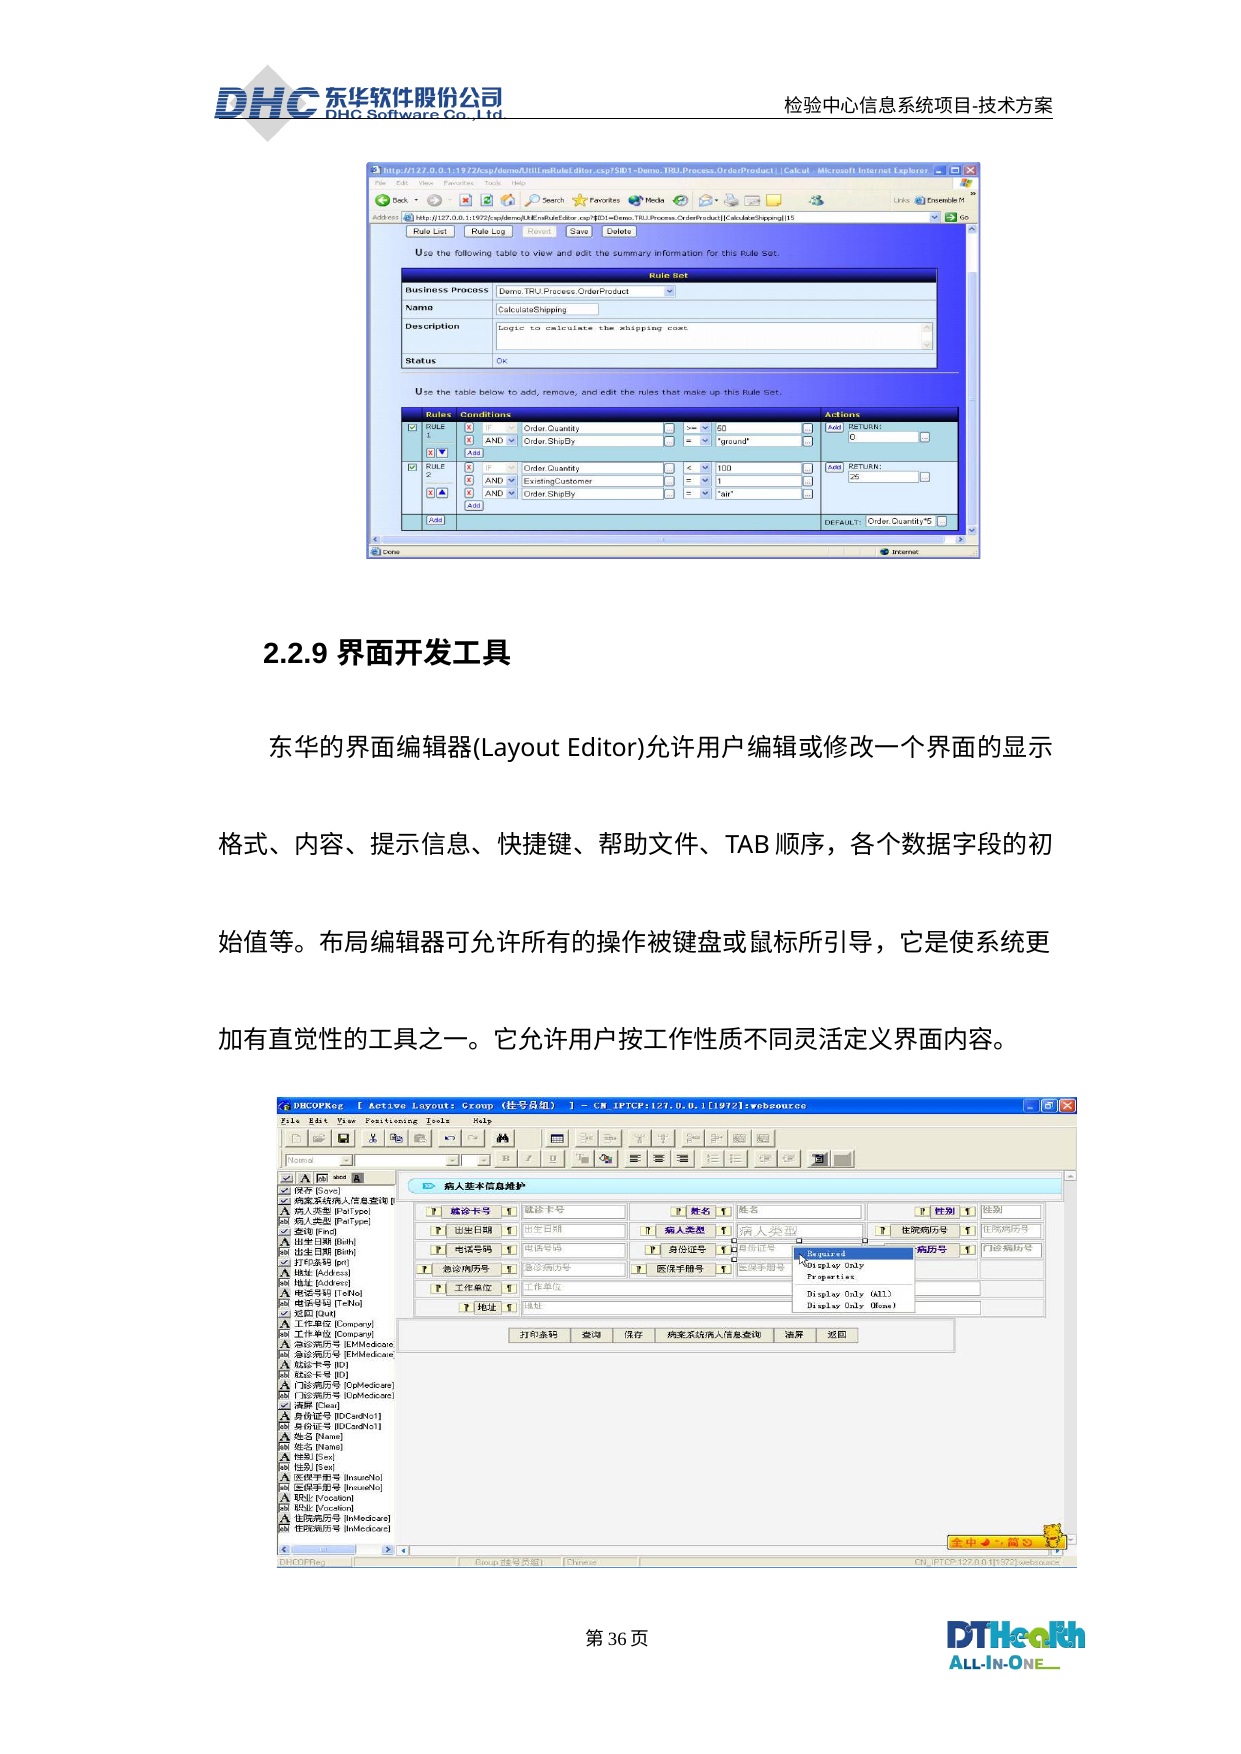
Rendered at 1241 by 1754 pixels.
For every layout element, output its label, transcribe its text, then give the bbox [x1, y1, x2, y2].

picture [947, 1653, 1061, 1670]
picture [214, 64, 506, 142]
text 界面开发工具 [263, 618, 1053, 683]
picture [276, 1097, 1077, 1568]
picture [947, 1621, 1085, 1648]
text 东华的界面编辑器(Layout Editor)允许用户编辑或修改一个界面的显示格式、内容、提示信息、快捷键、帮助文件、TAB顺序，各个数据字段的初始值等。布局编辑器可允许所有的操作被键盘或鼠标所引导，它是使系统更加有直觉性的工具之一。它允许用户按工作性质不同灵活定义界面内容。 [218, 713, 1053, 1071]
picture [366, 162, 981, 559]
